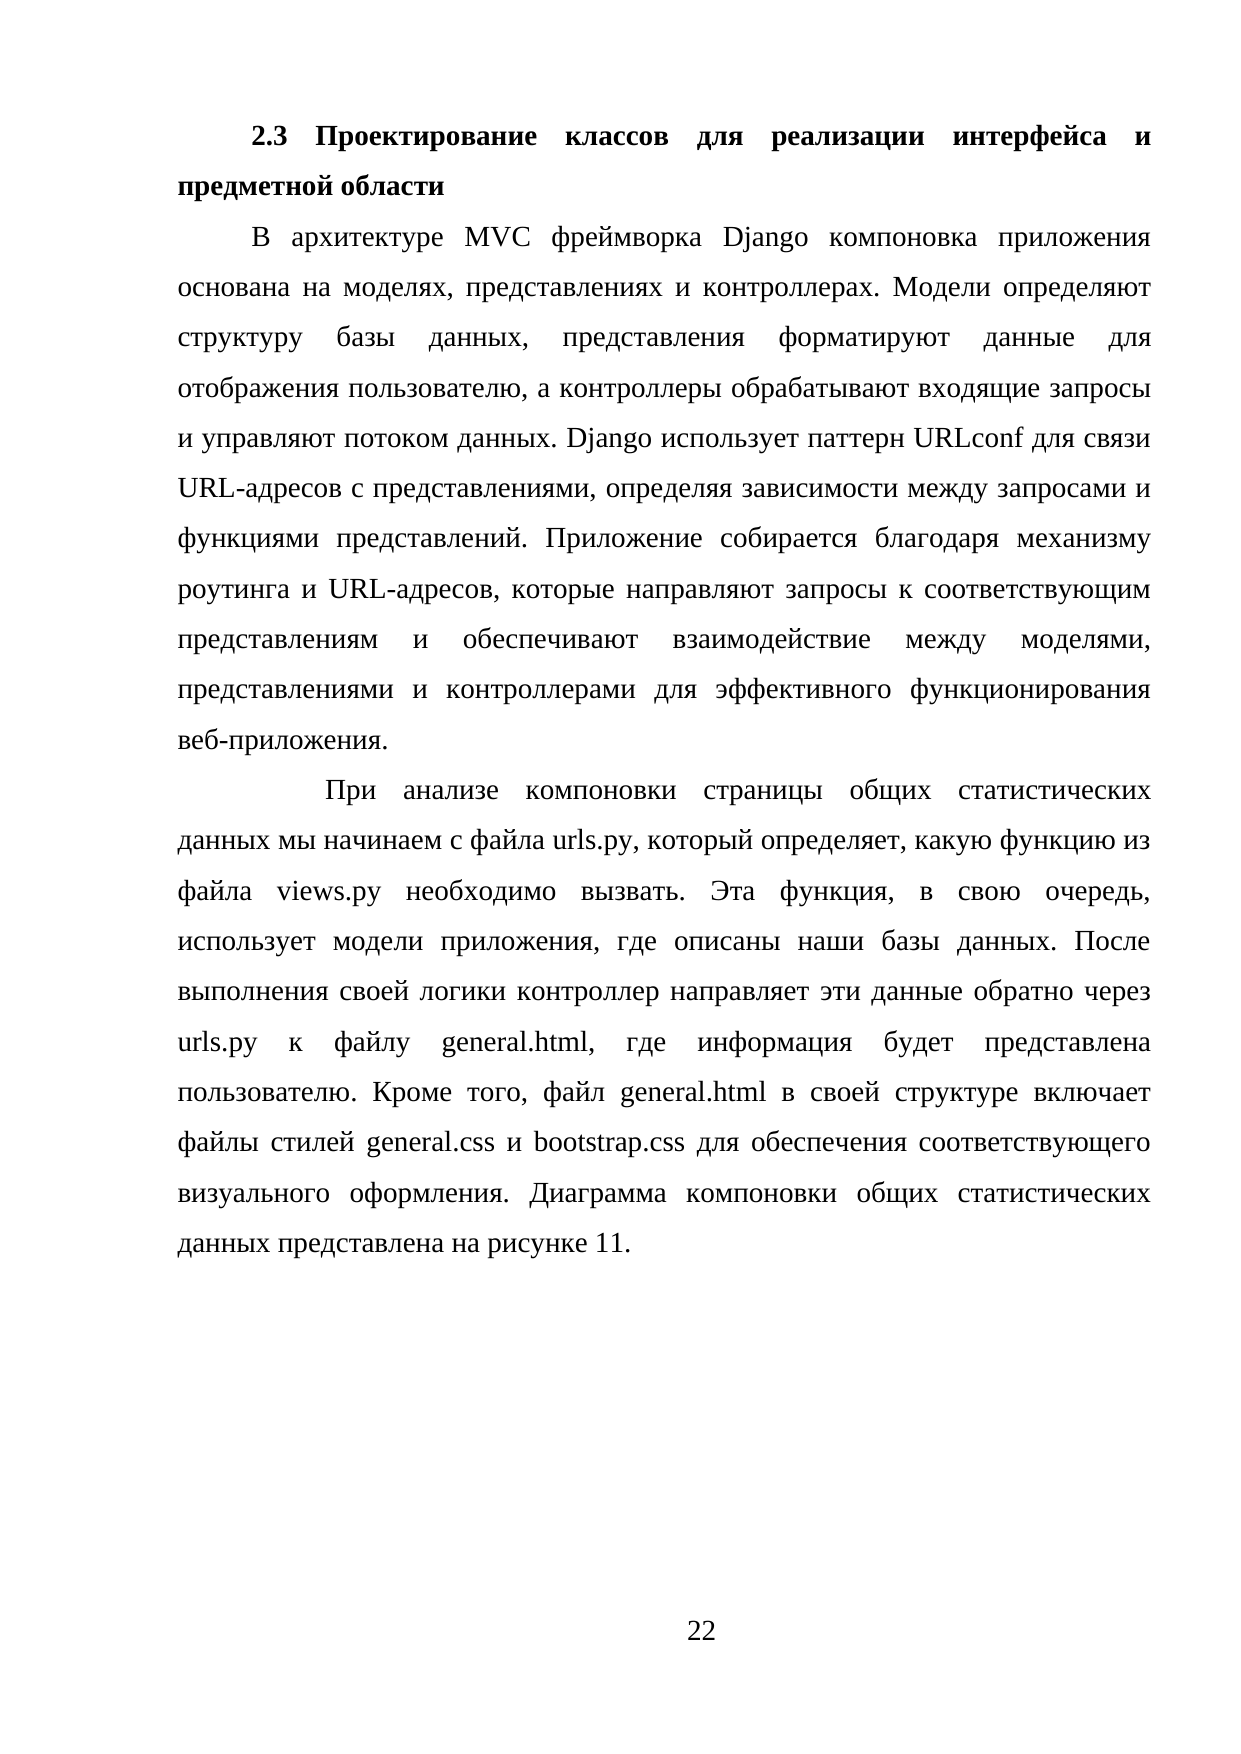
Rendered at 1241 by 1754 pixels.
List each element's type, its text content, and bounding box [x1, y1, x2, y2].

text При анализе компоновки страницы общих статистических данных мы начинаем с файла urls.py, который определяет, какую функцию из файла views.py необходимо вызвать. Эта функция, в свою очередь, использует модели приложения, где описаны наши базы данных. После выполнения своей логики контроллер направляет эти данные обратно через urls.py к файлу general.html, где информация будет представлена пользователю. Кроме того, файл general.html в своей структуре включает файлы стилей general.css и bootstrap.css для обеспечения соответствующего визуального оформления. Диаграмма компоновки общих статистических данных представлена на рисунке 11. [177, 772, 1152, 1258]
subtitle 2.3 Проектирование классов для реализации интерфейса и предметной области [177, 118, 1152, 202]
text В архитектуре MVC фреймворка Django компоновка приложения основана на моделях, представлениях и контроллерах. Модели определяют структуру базы данных, представления форматируют данные для отображения пользователю, а контроллеры обрабатывают входящие запросы и управляют потоком данных. Django использует паттерн URLconf для связи URL-адресов с представлениями, определяя зависимости между запросами и функциями представлений. Приложение собирается благодаря механизму роутинга и URL-адресов, которые направляют запросы к соответствующим представлениям и обеспечивают взаимодействие между моделями, представлениями и контроллерами для эффективного функционирования веб-приложения. [177, 219, 1152, 755]
